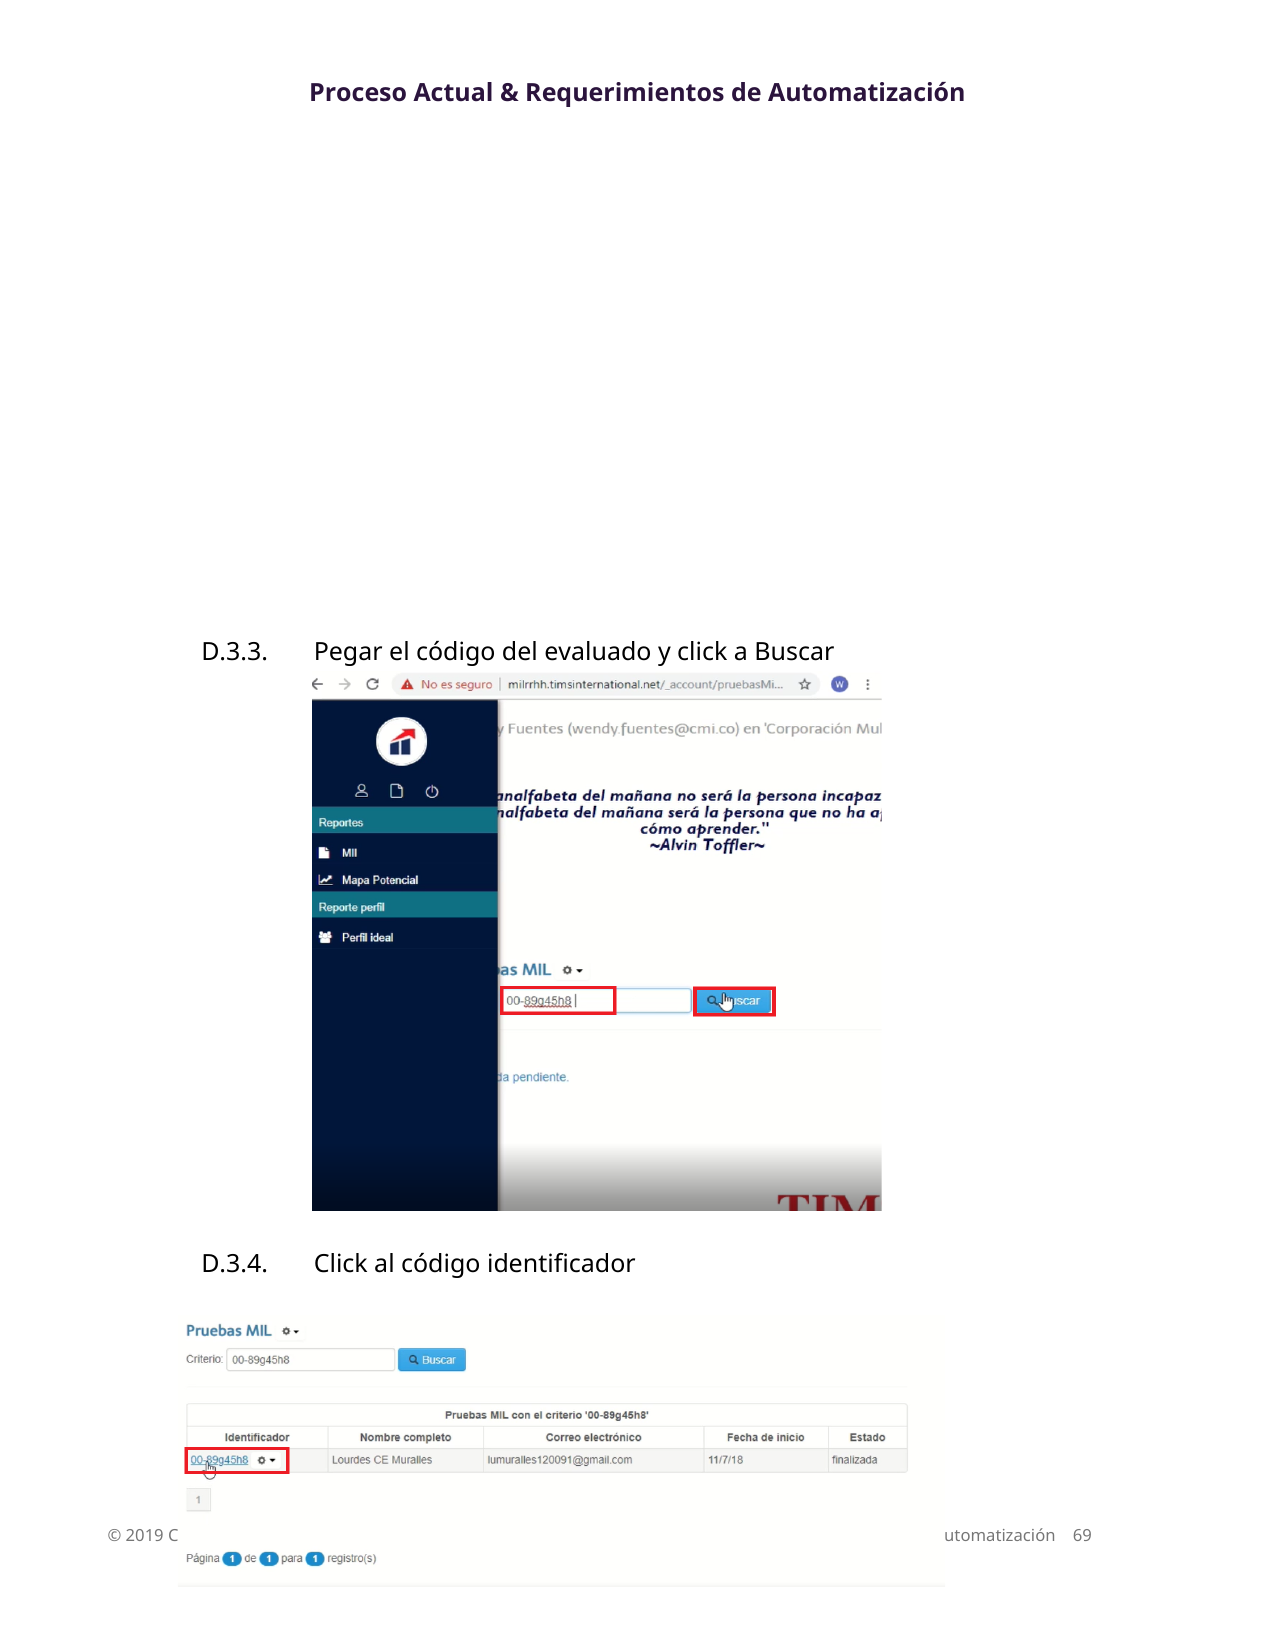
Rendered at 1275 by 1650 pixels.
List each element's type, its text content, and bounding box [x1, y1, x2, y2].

list Pegar el código del evaluado y click a Buscar [201, 634, 1186, 668]
picture [312, 671, 882, 1211]
list Click al código identificador [201, 1246, 1186, 1280]
picture [177, 1315, 946, 1587]
